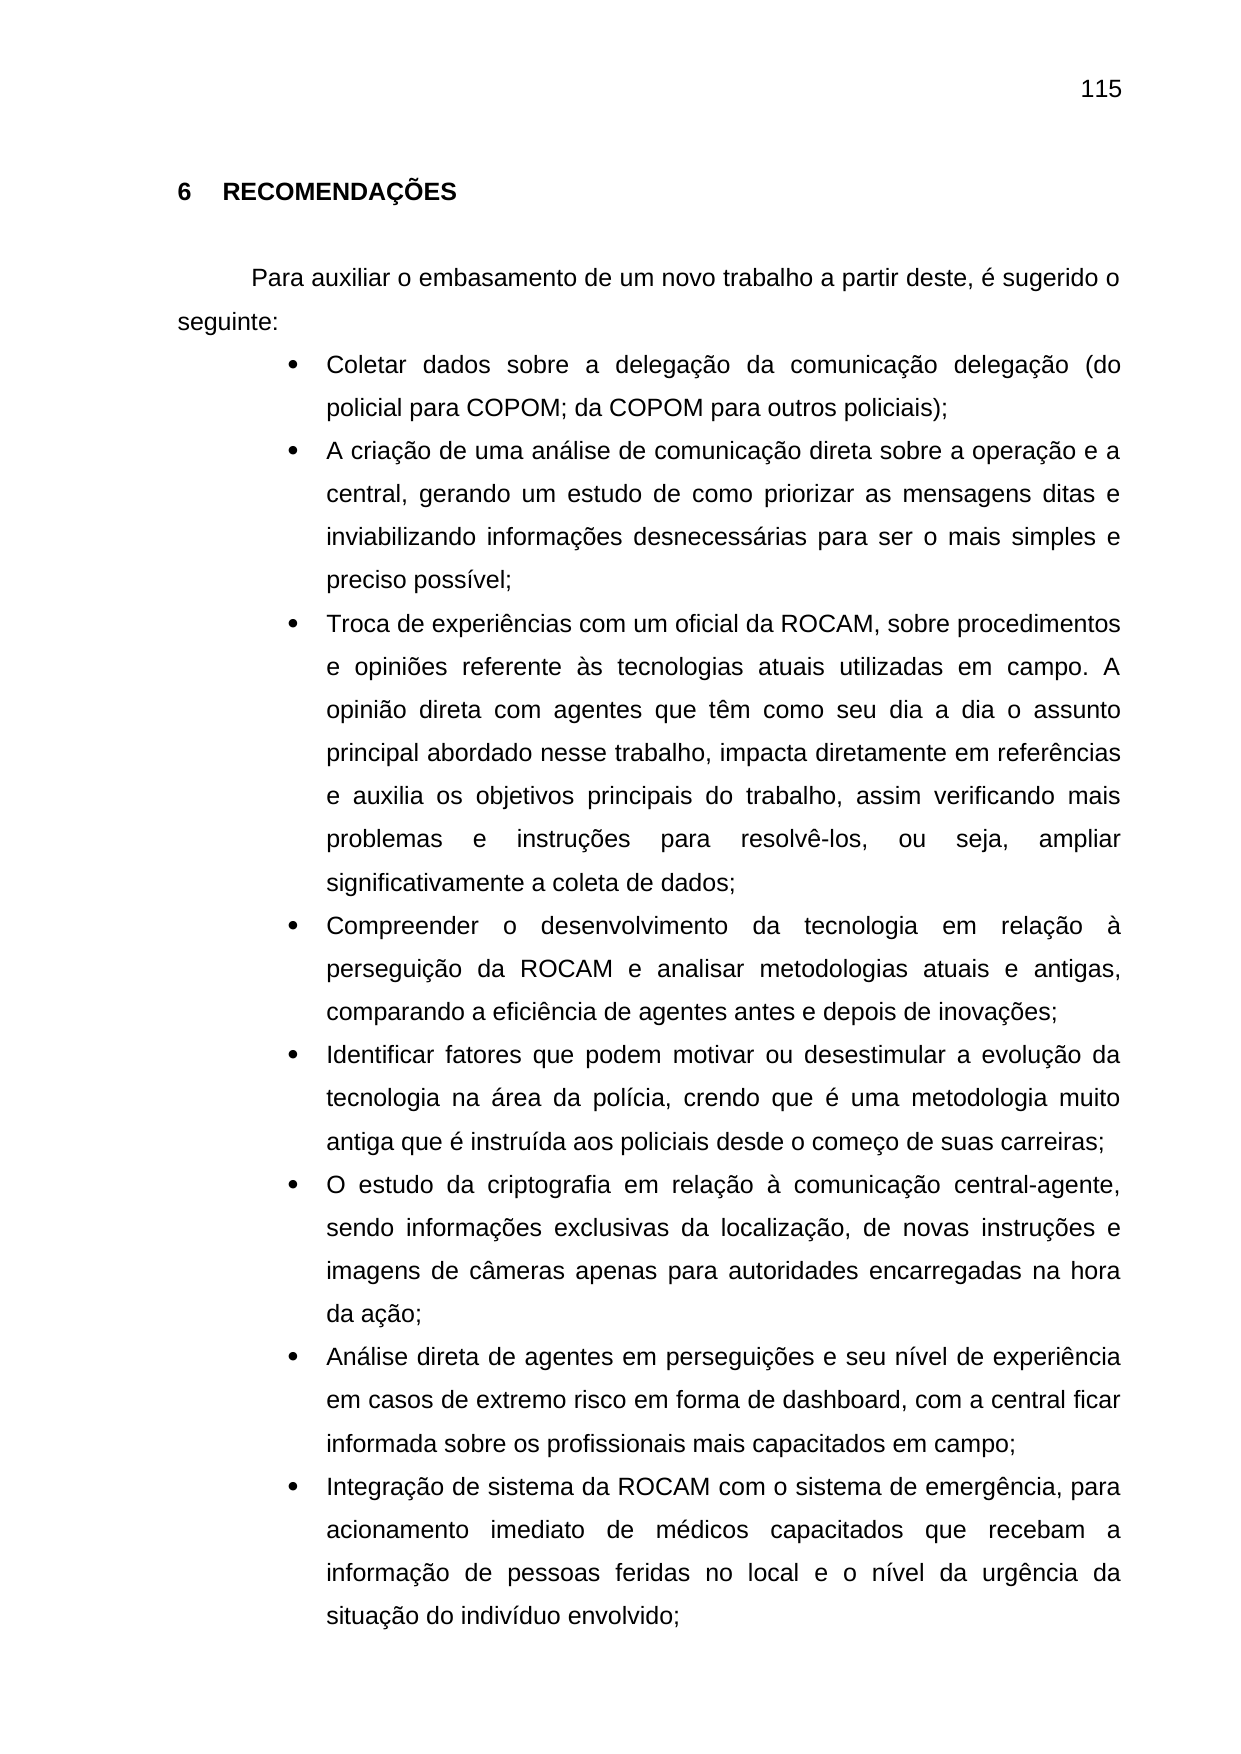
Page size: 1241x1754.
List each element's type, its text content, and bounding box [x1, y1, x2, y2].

list Compreender o desenvolvimento da tecnologia em relação à perseguição da ROCAM e analisar metodologias atuais e antigas, comparando a eficiência de agentes antes e depois de inovações; [288, 911, 1122, 1026]
list Identificar fatores que podem motivar ou desestimular a evolução da tecnologia na área da polícia, crendo que é uma metodologia muito antiga que é instruída aos policiais desde o começo de suas carreiras; [288, 1040, 1122, 1155]
subtitle RECOMENDAÇÕES [177, 177, 1122, 206]
text Para auxiliar o embasamento de um novo trabalho a partir deste, é sugerido o seguinte: [177, 263, 1122, 335]
list Troca de experiências com um oficial da ROCAM, sobre procedimentos e opiniões referente às tecnologias atuais utilizadas em campo. A opinião direta com agentes que têm como seu dia a dia o assunto principal abordado nesse trabalho, impacta diretamente em referências e auxilia os objetivos principais do trabalho, assim verificando mais problemas e instruções para resolvê-los, ou seja, ampliar significativamente a coleta de dados; [288, 609, 1122, 896]
list O estudo da criptografia em relação à comunicação central-agente, sendo informações exclusivas da localização, de novas instruções e imagens de câmeras apenas para autoridades encarregadas na hora da ação; [288, 1169, 1122, 1328]
list Coletar dados sobre a delegação da comunicação delegação (do policial para COPOM; da COPOM para outros policiais); [288, 350, 1122, 422]
list Integração de sistema da ROCAM com o sistema de emergência, para acionamento imediato de médicos capacitados que recebam a informação de pessoas feridas no local e o nível da urgência da situação do indivíduo envolvido; [288, 1472, 1122, 1630]
list Análise direta de agentes em perseguições e seu nível de experiência em casos de extremo risco em forma de dashboard, com a central ficar informada sobre os profissionais mais capacitados em campo; [288, 1342, 1122, 1457]
list A criação de uma análise de comunicação direta sobre a operação e a central, gerando um estudo de como priorizar as mensagens ditas e inviabilizando informações desnecessárias para ser o mais simples e preciso possível; [288, 436, 1122, 594]
